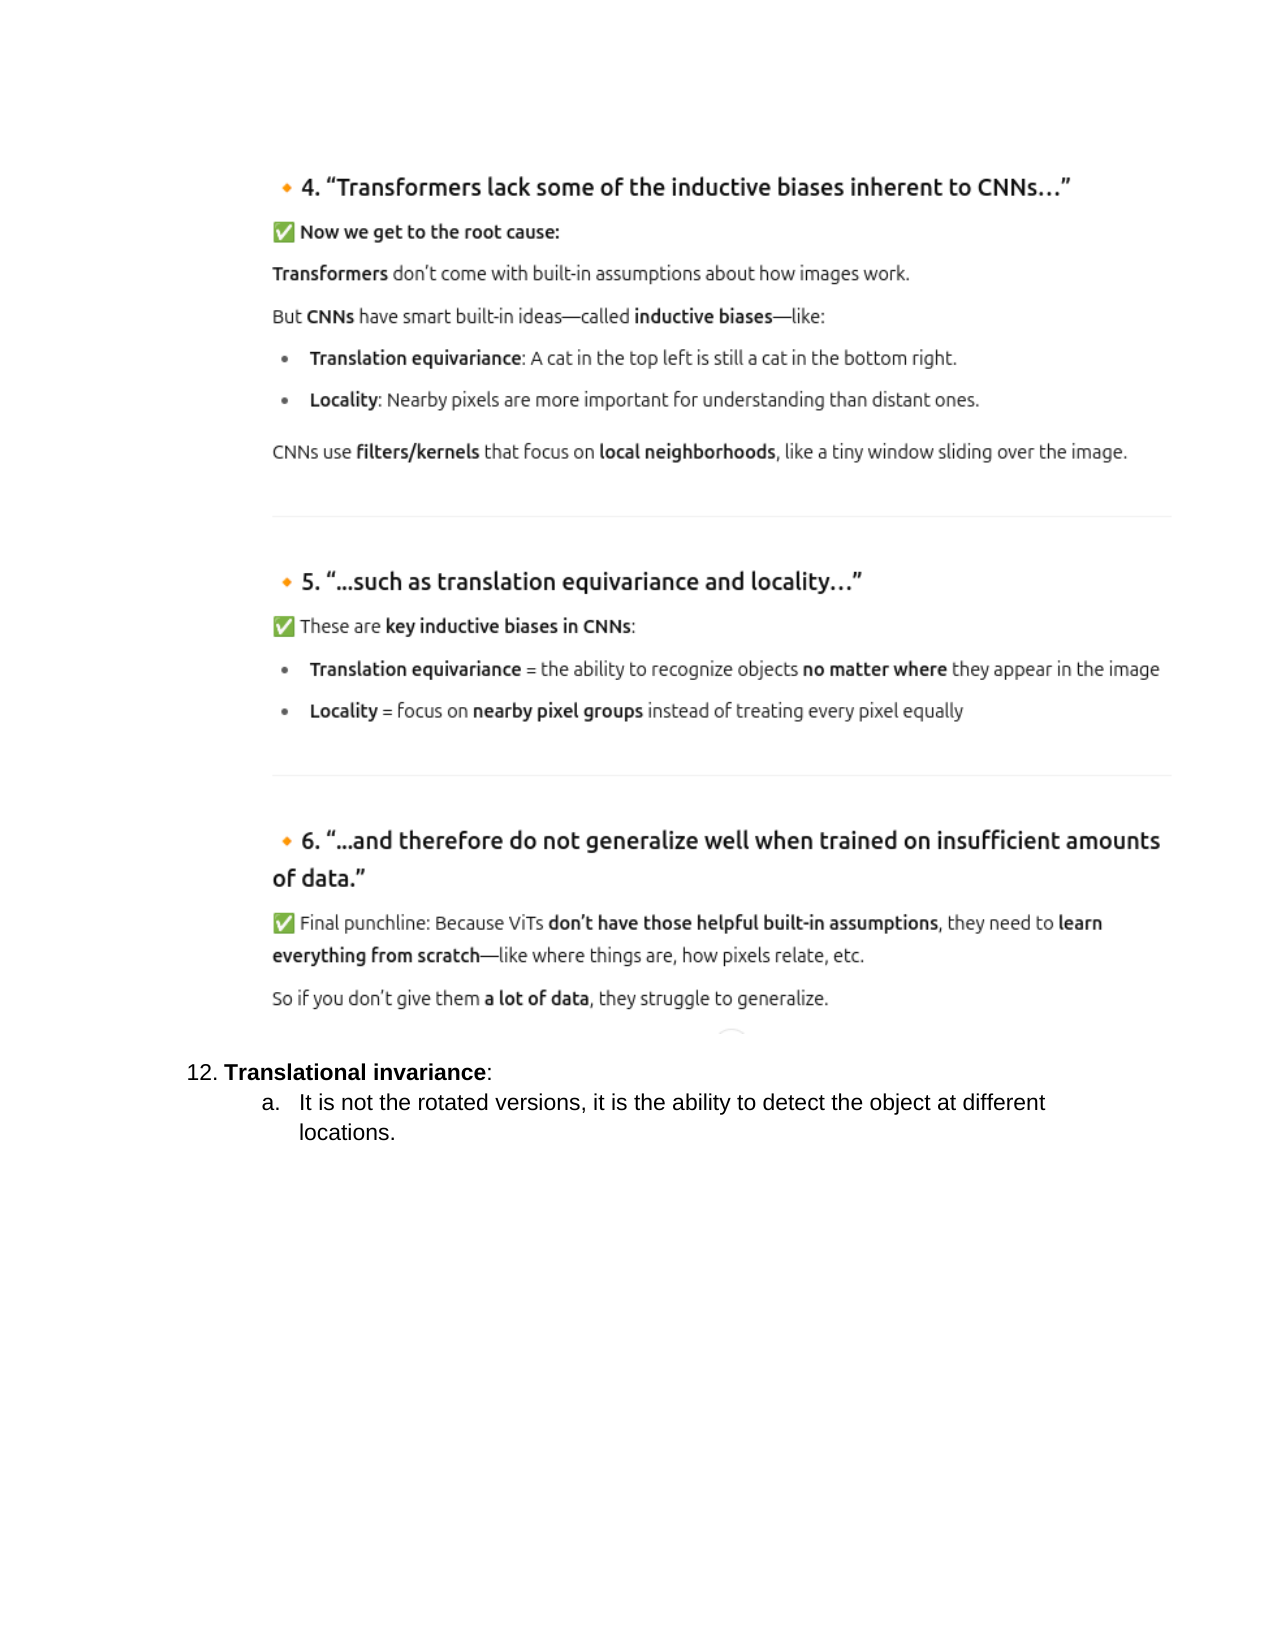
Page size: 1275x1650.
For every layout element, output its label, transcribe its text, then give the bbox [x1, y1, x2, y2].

list Translational invariance: [186, 1059, 1125, 1085]
picture [223, 150, 1199, 1034]
list It is not the rotated versions, it is the ability to detect the object at different locations. [261, 1089, 1125, 1145]
